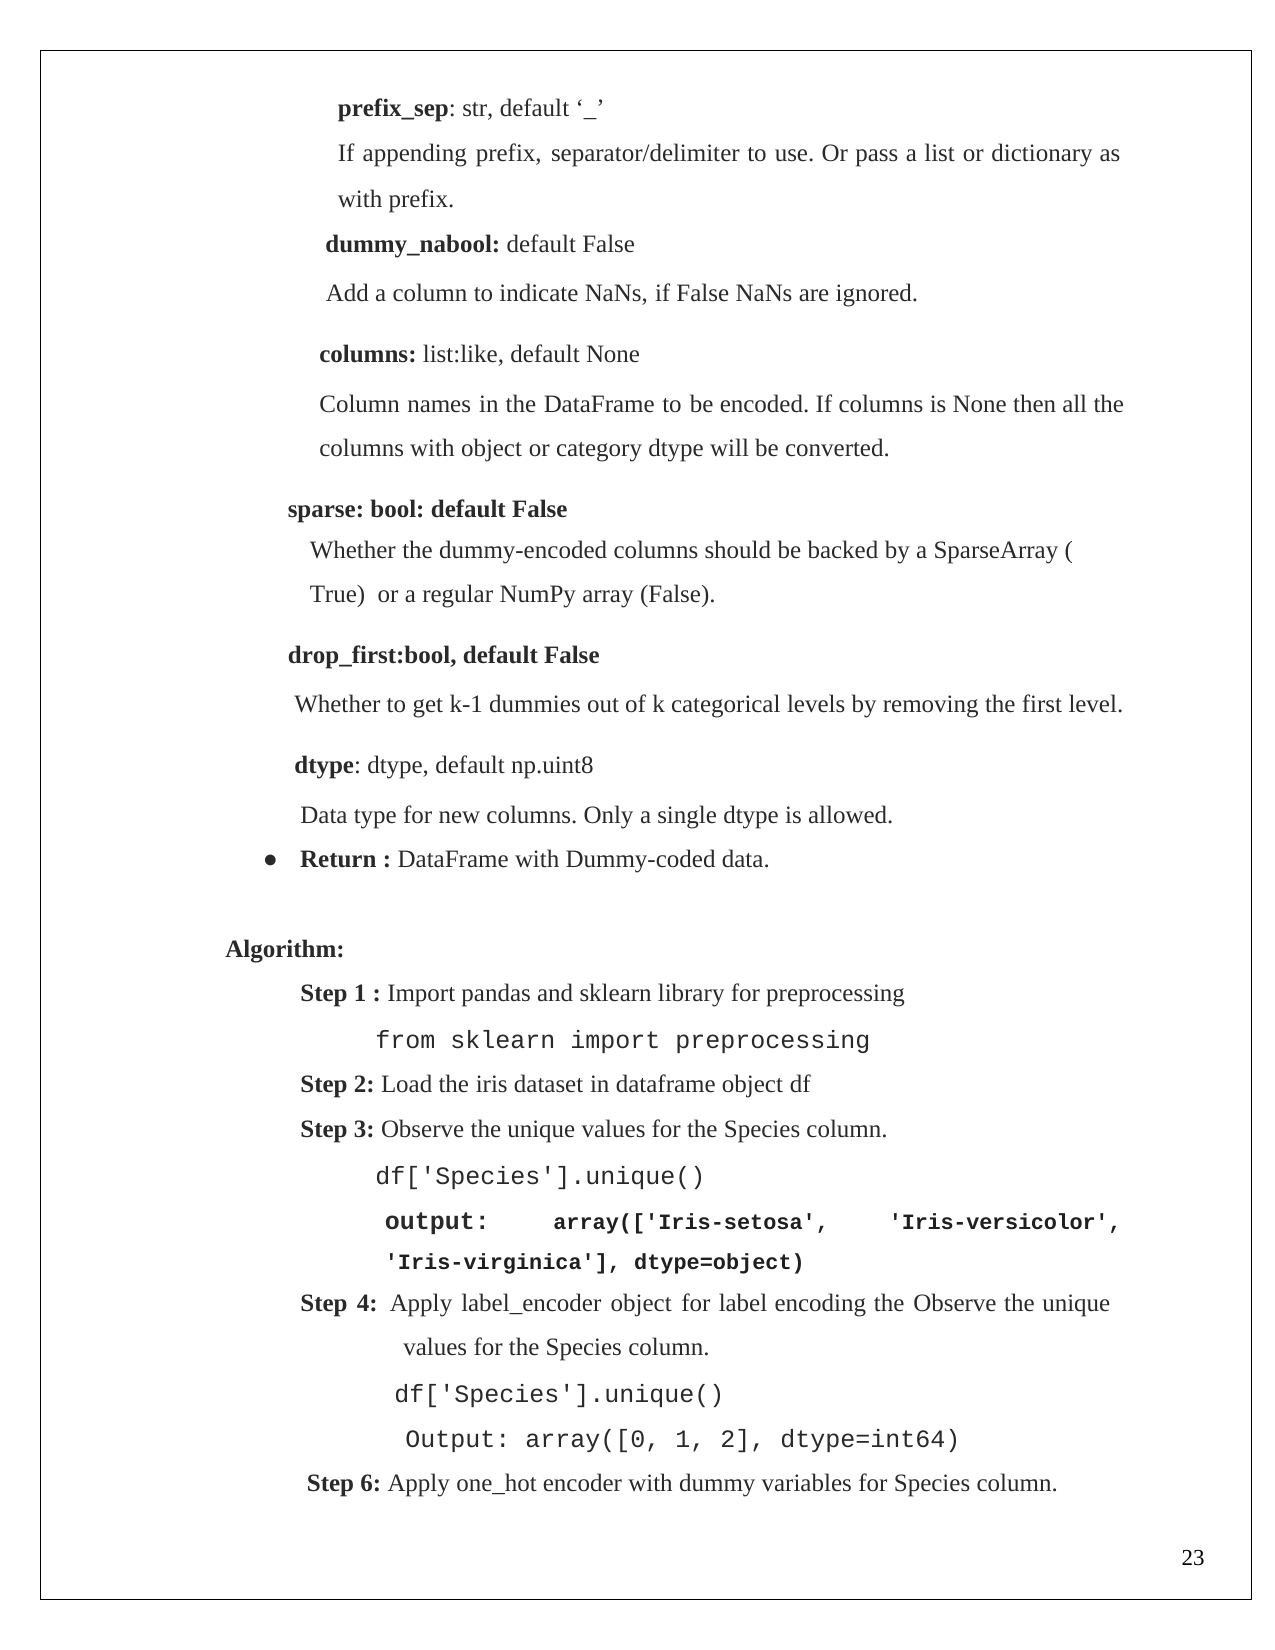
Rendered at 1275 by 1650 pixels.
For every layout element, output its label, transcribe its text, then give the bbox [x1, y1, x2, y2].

text Step 1 : Import pandas and sklearn library for preprocessing [300, 978, 1251, 1007]
text Whether to get k-1 dummies out of k categorical levels by removing the first level. [294, 689, 1251, 718]
text Step 3: Observe the unique values for the Species column. [300, 1114, 1251, 1143]
list Return : DataFrame with Dummy-coded data. [263, 844, 1251, 873]
text df['Species'].unique() [375, 1164, 1251, 1192]
subtitle sparse: bool: default False [288, 494, 1251, 523]
text from sklearn import preprocessing [375, 1028, 1251, 1056]
text Data type for new columns. Only a single dtype is allowed. [300, 800, 1251, 829]
text values for the Species column. [403, 1332, 1251, 1361]
text df['Species'].unique() [394, 1381, 1251, 1409]
text Column names in the DataFrame to be encoded. If columns is None then all the columns with object or category dtype will be converted. [319, 389, 1144, 462]
text dummy_nabool: default False [325, 229, 1251, 258]
text output: array(['Iris-setosa', 'Iris-versicolor', 'Iris-virginica'], dtype=object) [384, 1209, 1123, 1276]
text Step 2: Load the iris dataset in dataframe object df [300, 1069, 1251, 1098]
text Output: array([0, 1, 2], dtype=int64) [405, 1427, 1251, 1455]
text If appending prefix, separator/delimiter to use. Or pass a list or dictionary as with prefix. [338, 138, 1144, 213]
text Step 6: Apply one_hot encoder with dummy variables for Species column. [307, 1468, 1251, 1497]
text Whether the dummy-encoded columns should be backed by a SparseArray ( True) or a regular NumPy array (False). [309, 535, 1123, 607]
text dtype: dtype, default np.uint8 [294, 750, 1251, 779]
subtitle Algorithm: [225, 934, 1251, 963]
text columns: list:like, default None [319, 339, 1251, 368]
text Step 4: Apply label_encoder object for label encoding the Observe the unique [300, 1291, 1251, 1316]
subtitle drop_first:bool, default False [288, 640, 1251, 669]
text prefix_sep: str, default ‘_’ [338, 93, 1251, 122]
text Add a column to indicate NaNs, if False NaNs are ignored. [326, 278, 1251, 307]
